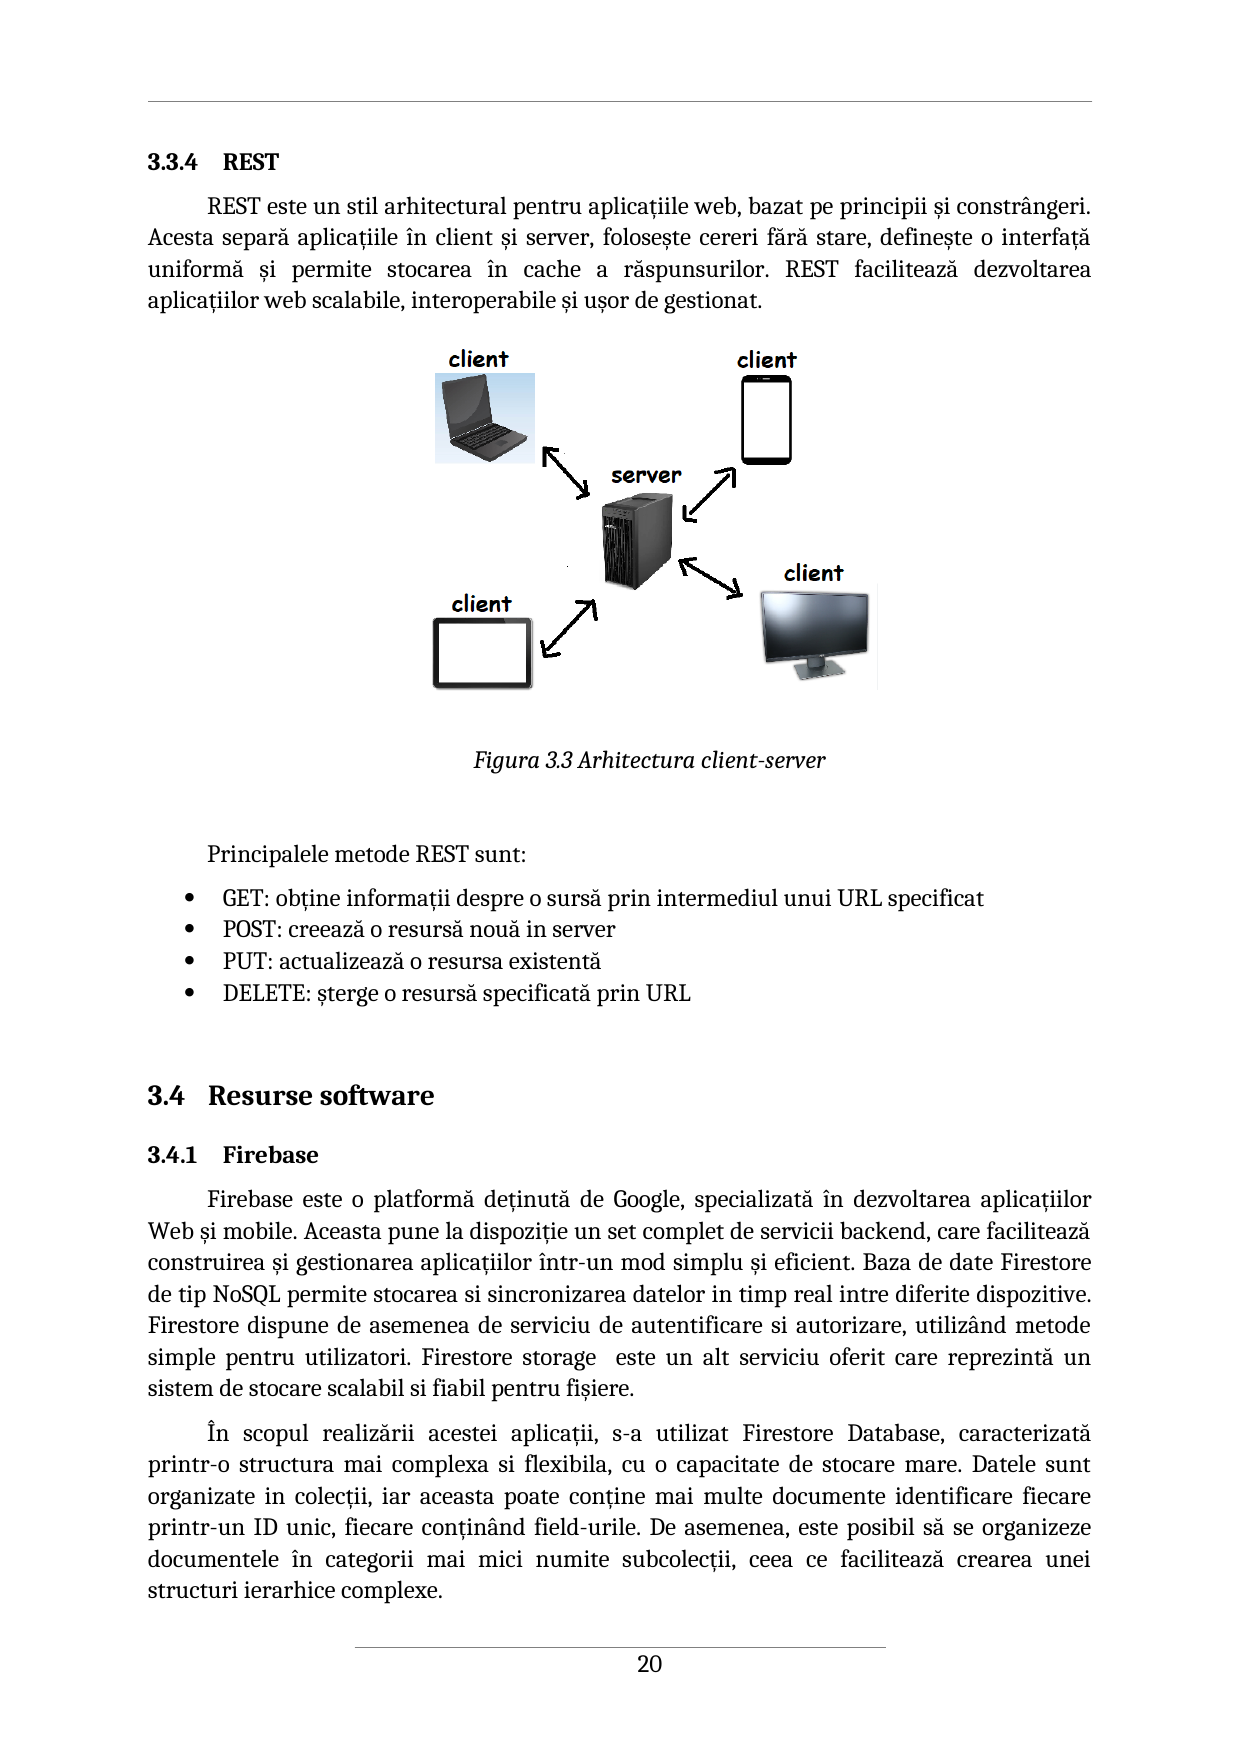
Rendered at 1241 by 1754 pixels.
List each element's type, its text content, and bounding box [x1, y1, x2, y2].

text Principalele metode REST sunt: [148, 840, 1092, 868]
text Figura 3.3 Arhitectura client-server [148, 746, 1092, 775]
subtitle REST [148, 148, 1092, 176]
text În scopul realizării acestei aplicații, s-a utilizat Firestore Database, caracterizată printr-o structura mai complexa si flexibila, cu o capacitate de stocare mare. Datele sunt organizate in colecții, iar aceasta poate conține mai multe documente identificare fiecare printr-un ID unic, fiecare conținând field-urile. De asemenea, este posibil să se organizeze documentele în categorii mai mici numite subcolecții, ceea ce facilitează crearea unei structuri ierarhice complexe. [148, 1418, 1092, 1605]
list GET: obține informații despre o sursă prin intermediul unui URL specificat [185, 884, 1092, 912]
text Firebase este o platformă deținută de Google, specializată în dezvoltarea aplicațiilor Web și mobile. Aceasta pune la dispoziție un set complet de servicii backend, care facilitează construirea și gestionarea aplicațiilor într-un mod simplu și eficient. Baza de date Firestore de tip NoSQL permite stocarea si sincronizarea datelor in timp real intre diferite dispozitive. Firestore dispune de asemenea de serviciu de autentificare si autorizare, utilizând metode simple pentru utilizatori. Firestore storage este un alt serviciu oferit care reprezintă un sistem de stocare scalabil si fiabil pentru fișiere. [148, 1185, 1092, 1403]
text REST este un stil arhitectural pentru aplicațiile web, bazat pe principii și constrângeri. Acesta separă aplicațiile în client și server, folosește cereri fără stare, definește o interfață uniformă și permite stocarea în cache a răspunsurilor. REST facilitează dezvoltarea aplicațiilor web scalabile, interoperabile și ușor de gestionat. [148, 192, 1092, 315]
picture [396, 330, 903, 731]
list POST: creează o resursă nouă in server [185, 915, 1092, 944]
subtitle Firebase [148, 1141, 1092, 1170]
list DELETE: șterge o resursă specificată prin URL [185, 978, 1092, 1007]
list PUT: actualizează o resursa existentă [185, 947, 1092, 976]
subtitle Resurse software [148, 1079, 1092, 1113]
